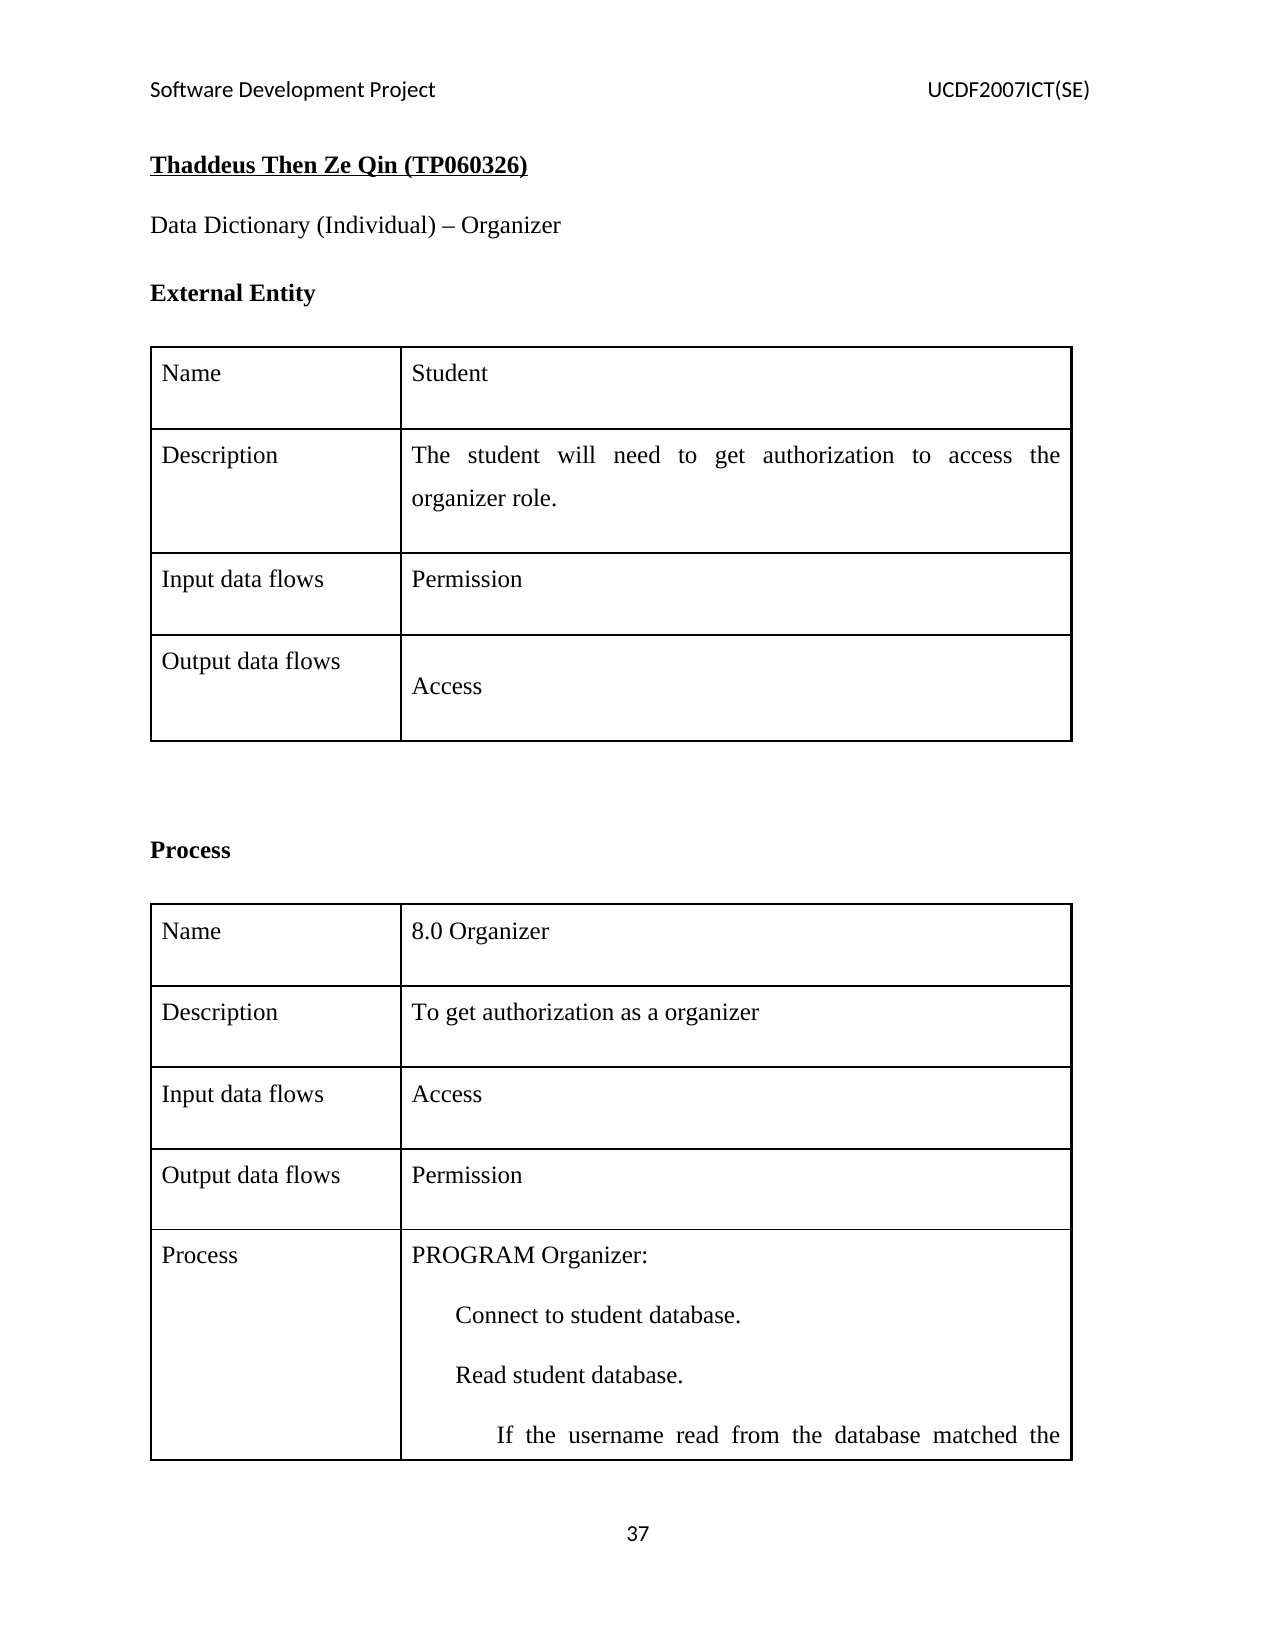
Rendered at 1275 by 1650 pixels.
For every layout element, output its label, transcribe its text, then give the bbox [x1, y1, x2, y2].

table_cell Description [152, 987, 400, 1066]
table_cell Output data flows [152, 636, 400, 740]
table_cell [402, 1230, 1070, 1459]
table_cell Description [152, 430, 400, 552]
table_cell To get authorization as a organizer [402, 987, 1070, 1066]
table_header Name [152, 348, 400, 427]
table_cell Permission [402, 554, 1070, 633]
text External Entity [150, 278, 1125, 307]
table_cell Access [402, 636, 1070, 740]
table_cell Input data flows [152, 554, 400, 633]
table_cell Input data flows [152, 1068, 400, 1148]
table_header 8.0 Organizer [402, 905, 1070, 985]
table_cell Output data flows [152, 1150, 400, 1229]
table_cell Access [402, 1068, 1070, 1148]
text Thaddeus Then Ze Qin (TP060326) [150, 150, 1125, 179]
table_header Student [402, 348, 1070, 427]
table_cell Process [152, 1230, 400, 1459]
text Process [150, 835, 1125, 864]
table_cell Permission [402, 1150, 1070, 1229]
text Data Dictionary (Individual) – Organizer [150, 210, 1125, 238]
table_header Name [152, 905, 400, 985]
table_cell The student will need to get authorization to access the organizer role. [402, 430, 1070, 552]
